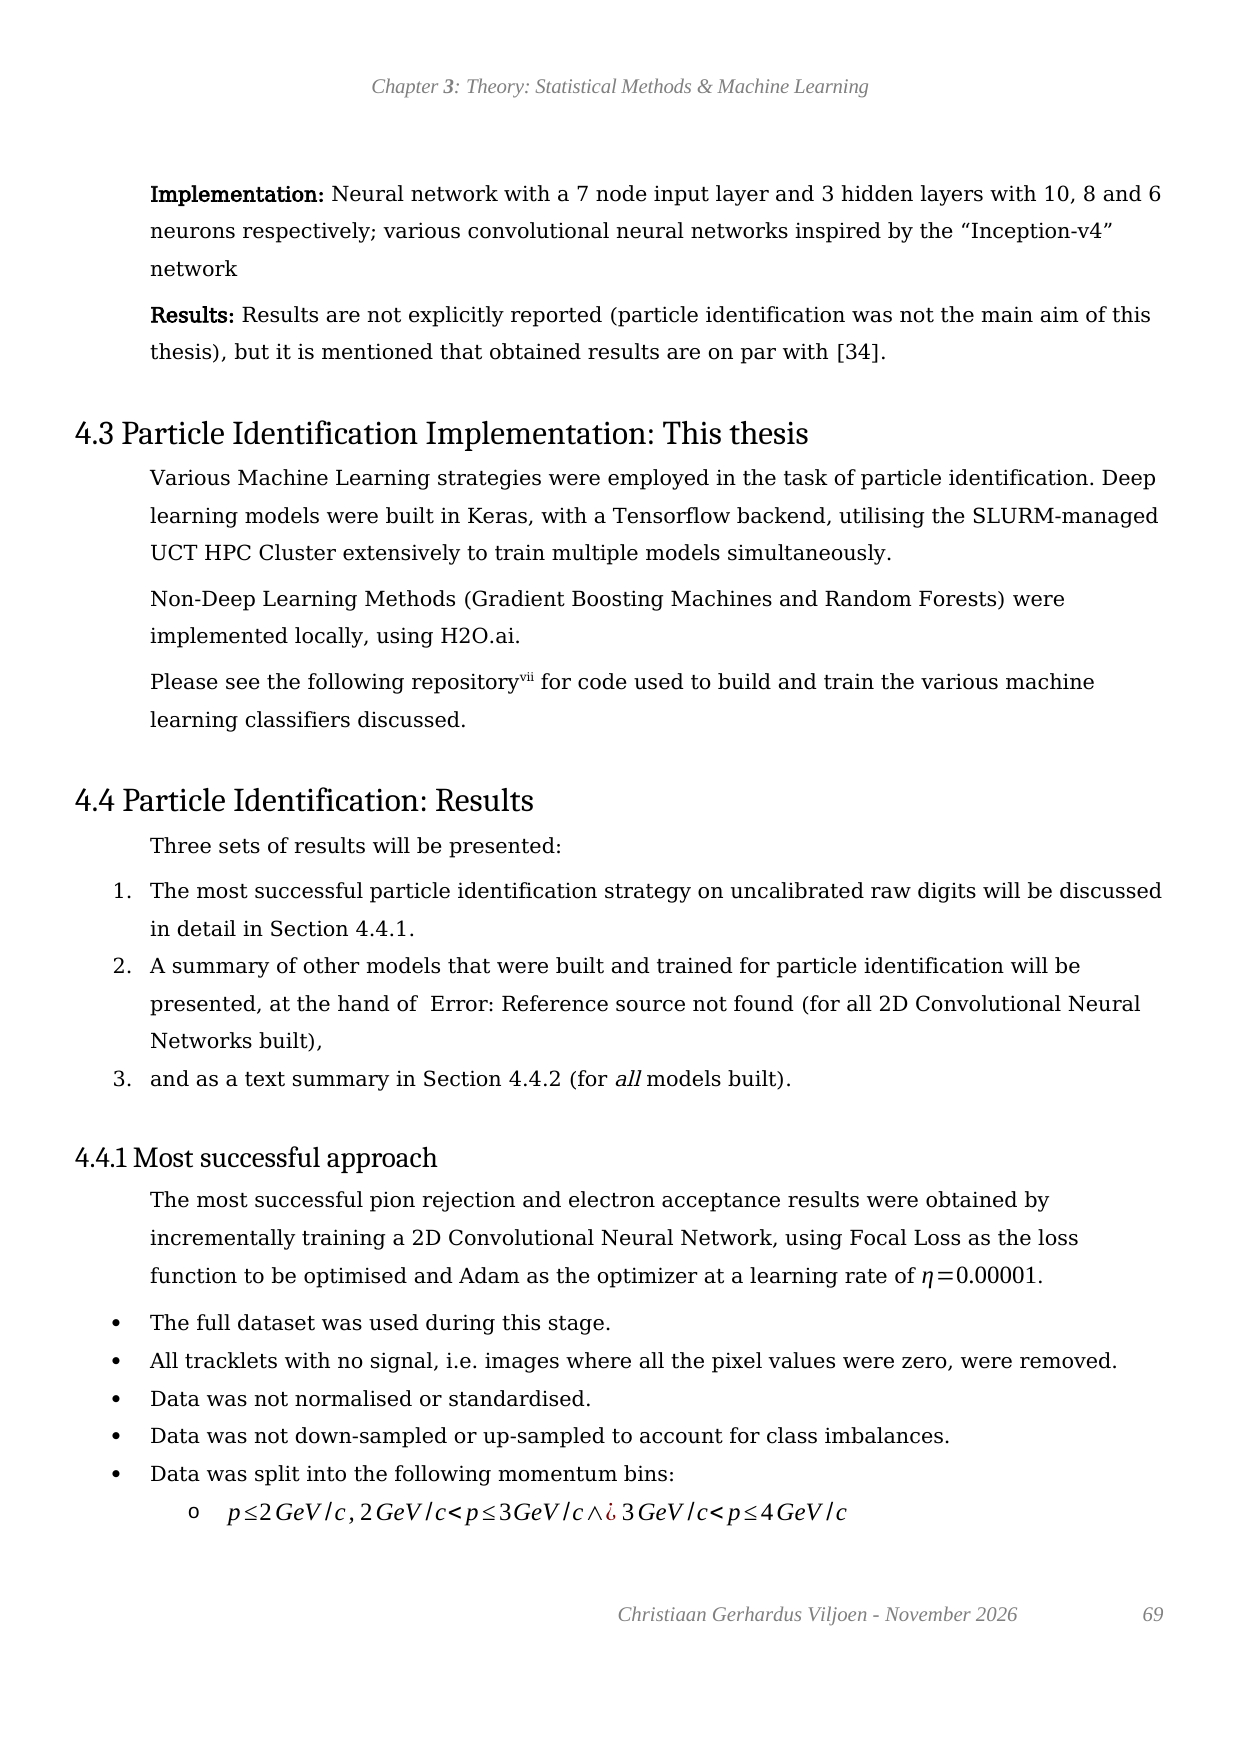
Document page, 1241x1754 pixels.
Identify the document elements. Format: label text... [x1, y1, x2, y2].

list The most successful particle identification strategy on uncalibrated raw digits will be discussed in detail in Section 4.3.1. [112, 878, 1165, 941]
subtitle Most successful approach [75, 1141, 1165, 1174]
text The most successful pion rejection and electron acceptance results were obtained by incrementally training a 2D Convolutional Neural Network, using Focal Loss as the loss function to be optimised and Adam as the optimizer at a learning rate of . [150, 1187, 1165, 1289]
text Three sets of results will be presented: [150, 832, 1165, 857]
text Implementation: Neural network with a 7 node input layer and 3 hidden layers with 10, 8 and 6 neurons respectively; various convolutional neural networks inspired by the “Inception-v4” network [150, 181, 1165, 281]
list The full dataset was used during this stage. [112, 1310, 1165, 1335]
list Data was split into the following momentum bins: [112, 1461, 1165, 1486]
text Non-Deep Learning Methods (Gradient Boosting Machines and Random Forests) were implemented locally, using H2O.ai. [150, 586, 1165, 648]
list All tracklets with no signal, i.e. images where all the pixel values were zero, were removed. [112, 1348, 1165, 1373]
list and as a text summary in Section 4.3.2 (for all models built). [112, 1066, 1165, 1091]
list Data was not down-sampled or up-sampled to account for class imbalances. [112, 1423, 1165, 1448]
list Data was not normalised or standardised. [112, 1385, 1165, 1411]
text Please see the following repository for code used to build and train the various machine learning classifiers discussed. [150, 669, 1165, 732]
text Various Machine Learning strategies were employed in the task of particle identification. Deep learning models were built in Keras, with a Tensorflow backend, utilising the SLURM-managed UCT HPC Cluster extensively to train multiple models simultaneously. [150, 465, 1165, 565]
text Results: Results are not explicitly reported (particle identification was not the main aim of this thesis), but it is mentioned that obtained results are on par with . [150, 302, 1165, 364]
subtitle Particle Identification: Results [75, 782, 1165, 820]
subtitle Particle Identification Implementation: This thesis [75, 414, 1165, 452]
